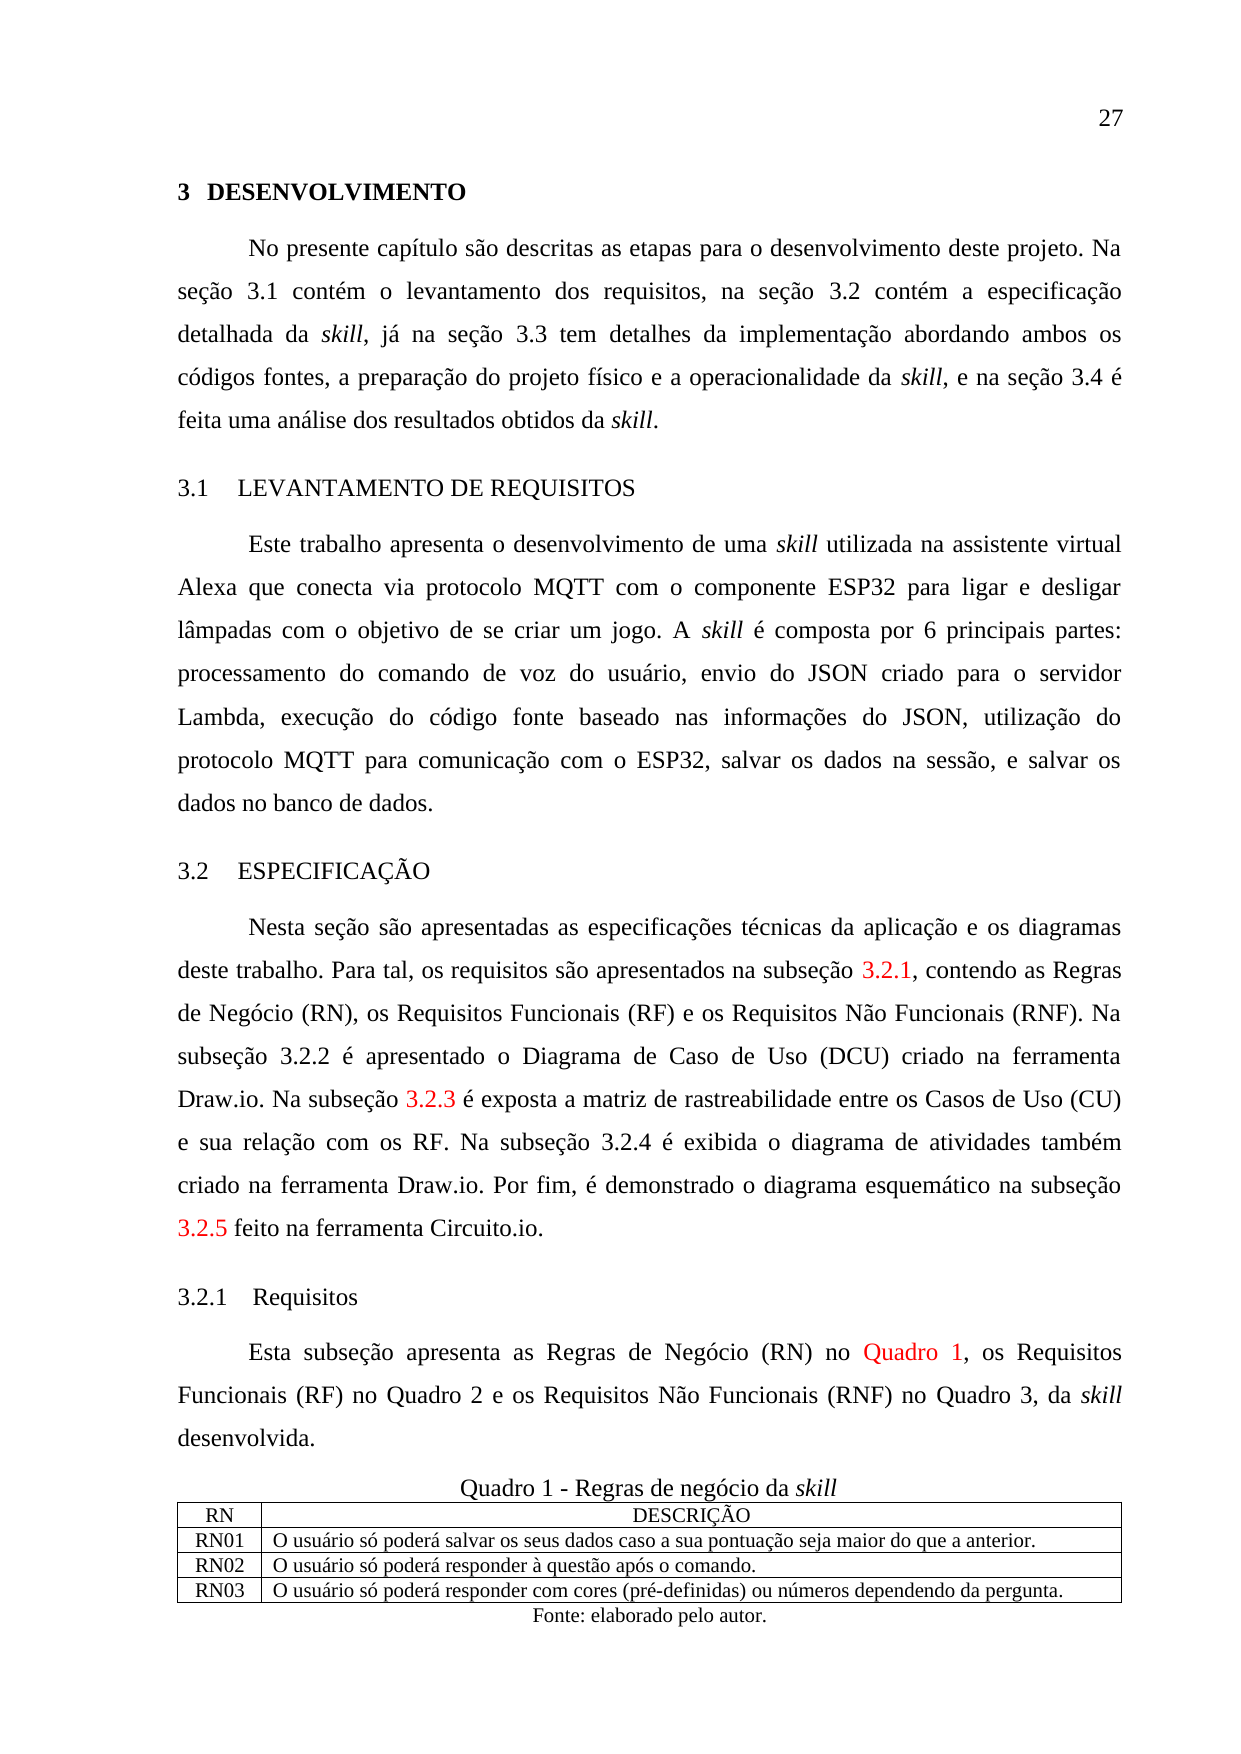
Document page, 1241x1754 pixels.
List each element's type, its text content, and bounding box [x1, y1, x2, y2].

subtitle Requisitos [177, 1282, 1122, 1310]
table_cell RN03 [178, 1578, 261, 1602]
table_header RN [178, 1503, 261, 1527]
table_cell RN02 [178, 1553, 261, 1577]
text Quadro 1 - Regras de negócio da skill [177, 1473, 1122, 1502]
subtitle DESENVOLVIMENTO [177, 177, 1122, 206]
text No presente capítulo são descritas as etapas para o desenvolvimento deste projeto. Na seção 3.1 contém o levantamento dos requisitos, na seção 3.2 contém a especificação detalhada da skill, já na seção 3.3 tem detalhes da implementação abordando ambos os códigos fontes, a preparação do projeto físico e a operacionalidade da skill, e na seção 3.4 é feita uma análise dos resultados obtidos da skill. [177, 233, 1122, 434]
text Esta subseção apresenta as Regras de Negócio (RN) no Quadro 1, os Requisitos Funcionais (RF) no Quadro 2 e os Requisitos Não Funcionais (RNF) no Quadro 3, da skill desenvolvida. [177, 1337, 1122, 1452]
text Fonte: elaborado pelo autor. [177, 1603, 1122, 1627]
table_cell O usuário só poderá responder com cores (pré-definidas) ou números dependendo da pergunta. [262, 1578, 1121, 1602]
table_cell RN01 [178, 1528, 261, 1552]
subtitle Levantamento de REQUISITOS [177, 473, 1122, 502]
subtitle Especificação [177, 856, 1122, 885]
table_cell O usuário só poderá salvar os seus dados caso a sua pontuação seja maior do que a anterior. [262, 1528, 1121, 1552]
table_header DESCRIÇÃO [262, 1503, 1121, 1527]
text Nesta seção são apresentadas as especificações técnicas da aplicação e os diagramas deste trabalho. Para tal, os requisitos são apresentados na subseção 3.2.1, contendo as Regras de Negócio (RN), os Requisitos Funcionais (RF) e os Requisitos Não Funcionais (RNF). Na subseção 3.2.2 é apresentado o Diagrama de Caso de Uso (DCU) criado na ferramenta Draw.io. Na subseção 3.2.3 é exposta a matriz de rastreabilidade entre os Casos de Uso (CU) e sua relação com os RF. Na subseção 3.2.4 é exibida o diagrama de atividades também criado na ferramenta Draw.io. Por fim, é demonstrado o diagrama esquemático na subseção 3.2.5 feito na ferramenta Circuito.io. [177, 912, 1122, 1242]
table_cell O usuário só poderá responder à questão após o comando. [262, 1553, 1121, 1577]
text Este trabalho apresenta o desenvolvimento de uma skill utilizada na assistente virtual Alexa que conecta via protocolo MQTT com o componente ESP32 para ligar e desligar lâmpadas com o objetivo de se criar um jogo. A skill é composta por 6 principais partes: processamento do comando de voz do usuário, envio do JSON criado para o servidor Lambda, execução do código fonte baseado nas informações do JSON, utilização do protocolo MQTT para comunicação com o ESP32, salvar os dados na sessão, e salvar os dados no banco de dados. [177, 529, 1122, 817]
